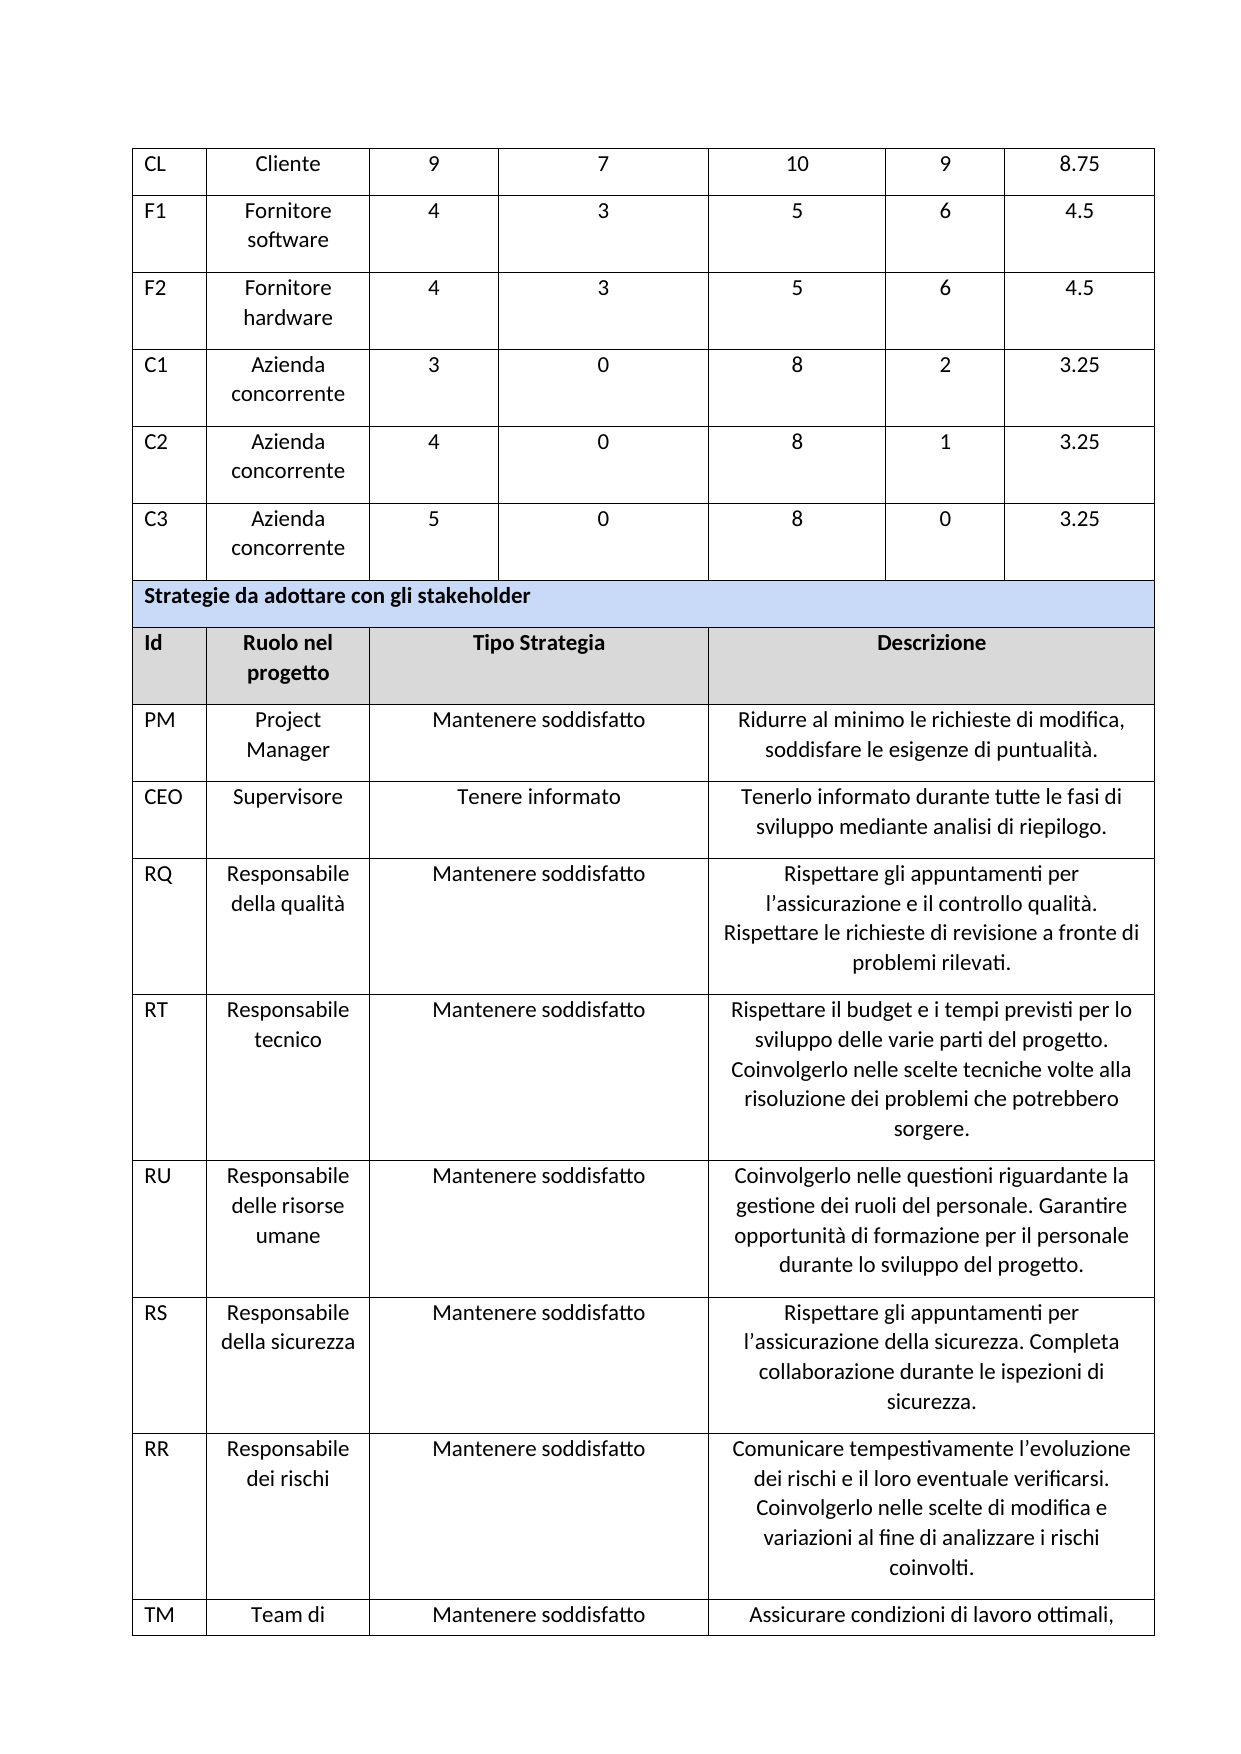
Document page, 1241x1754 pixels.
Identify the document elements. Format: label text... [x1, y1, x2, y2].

table_cell 3 [499, 273, 708, 349]
table_cell 10 [709, 149, 885, 195]
table_cell 0 [499, 504, 708, 580]
table_cell RU [133, 1161, 206, 1297]
table_cell 6 [886, 273, 1004, 349]
table_cell RQ [133, 859, 206, 994]
table_cell 0 [499, 350, 708, 426]
table_cell 4 [370, 273, 498, 349]
table_cell 9 [886, 149, 1004, 195]
table_cell 2 [886, 350, 1004, 426]
table_cell Comunicare tempestivamente l’evoluzione dei rischi e il loro eventuale verificarsi. Coinvolgerlo nelle scelte di modifica e variazioni al fine di analizzare i rischi coinvolti. [709, 1434, 1154, 1599]
table_cell C2 [133, 427, 206, 503]
table_cell Ruolo nel progetto [207, 628, 369, 704]
table_cell 4 [370, 196, 498, 272]
table_cell Mantenere soddisfatto [370, 705, 708, 781]
table_cell 7 [499, 149, 708, 195]
table_cell 8.75 [1005, 149, 1154, 195]
table_cell Mantenere soddisfatto [370, 995, 708, 1160]
table_cell CL [133, 149, 206, 195]
table_cell 8 [709, 350, 885, 426]
table_cell Fornitore hardware [207, 273, 369, 349]
table_cell Responsabile tecnico [207, 995, 369, 1160]
table_cell F2 [133, 273, 206, 349]
table_cell 5 [370, 504, 498, 580]
table_cell 4.5 [1005, 273, 1154, 349]
table_cell Id [133, 628, 206, 704]
table_cell Responsabile della sicurezza [207, 1298, 369, 1433]
table_cell Cliente [207, 149, 369, 195]
table_cell F1 [133, 196, 206, 272]
table_cell Mantenere soddisfatto [370, 859, 708, 994]
table_cell Team di sviluppo [207, 1600, 369, 1635]
table_cell RS [133, 1298, 206, 1433]
table_cell C3 [133, 504, 206, 580]
table_cell Tenere informato [370, 782, 708, 858]
table_cell 3 [499, 196, 708, 272]
table_cell Mantenere soddisfatto [370, 1434, 708, 1599]
table_cell 3.25 [1005, 427, 1154, 503]
table_cell Tipo Strategia [370, 628, 708, 704]
table_cell Azienda concorrente [207, 504, 369, 580]
table_cell 5 [709, 273, 885, 349]
table_cell TM [133, 1600, 206, 1635]
table_cell Responsabile della qualità [207, 859, 369, 994]
table_cell Fornitore software [207, 196, 369, 272]
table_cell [709, 1600, 1154, 1635]
table_cell 5 [709, 196, 885, 272]
table_cell 8 [709, 504, 885, 580]
table_cell Responsabile delle risorse umane [207, 1161, 369, 1297]
table_cell 3.25 [1005, 504, 1154, 580]
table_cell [370, 1600, 708, 1635]
table_cell Project Manager [207, 705, 369, 781]
table_cell Rispettare il budget e i tempi previsti per lo sviluppo delle varie parti del progetto. Coinvolgerlo nelle scelte tecniche volte alla risoluzione dei problemi che potrebbero sorgere. [709, 995, 1154, 1160]
table_cell Supervisore [207, 782, 369, 858]
table_cell Rispettare gli appuntamenti per l’assicurazione della sicurezza. Completa collaborazione durante le ispezioni di sicurezza. [709, 1298, 1154, 1433]
table_cell 0 [499, 427, 708, 503]
table_cell 4 [370, 427, 498, 503]
table_cell 1 [886, 427, 1004, 503]
table_cell 3 [370, 350, 498, 426]
table_cell 8 [709, 427, 885, 503]
table_cell Coinvolgerlo nelle questioni riguardante la gestione dei ruoli del personale. Garantire opportunità di formazione per il personale durante lo sviluppo del progetto. [709, 1161, 1154, 1297]
table_cell 0 [886, 504, 1004, 580]
table_cell Descrizione [709, 628, 1154, 704]
table_cell Azienda concorrente [207, 350, 369, 426]
table_cell Strategie da adottare con gli stakeholder [133, 581, 1154, 627]
table_cell PM [133, 705, 206, 781]
table_cell 6 [886, 196, 1004, 272]
table_cell 3.25 [1005, 350, 1154, 426]
table_cell RT [133, 995, 206, 1160]
table_cell 9 [370, 149, 498, 195]
table_cell Ridurre al minimo le richieste di modifica, soddisfare le esigenze di puntualità. [709, 705, 1154, 781]
table_cell Azienda concorrente [207, 427, 369, 503]
table_cell Tenerlo informato durante tutte le fasi di sviluppo mediante analisi di riepilogo. [709, 782, 1154, 858]
table_cell Mantenere soddisfatto [370, 1161, 708, 1297]
table_cell Rispettare gli appuntamenti per l’assicurazione e il controllo qualità. Rispettare le richieste di revisione a fronte di problemi rilevati. [709, 859, 1154, 994]
table_cell RR [133, 1434, 206, 1599]
table_cell Mantenere soddisfatto [370, 1298, 708, 1433]
table_cell C1 [133, 350, 206, 426]
table_cell CEO [133, 782, 206, 858]
table_cell 4.5 [1005, 196, 1154, 272]
table_cell Responsabile dei rischi [207, 1434, 369, 1599]
